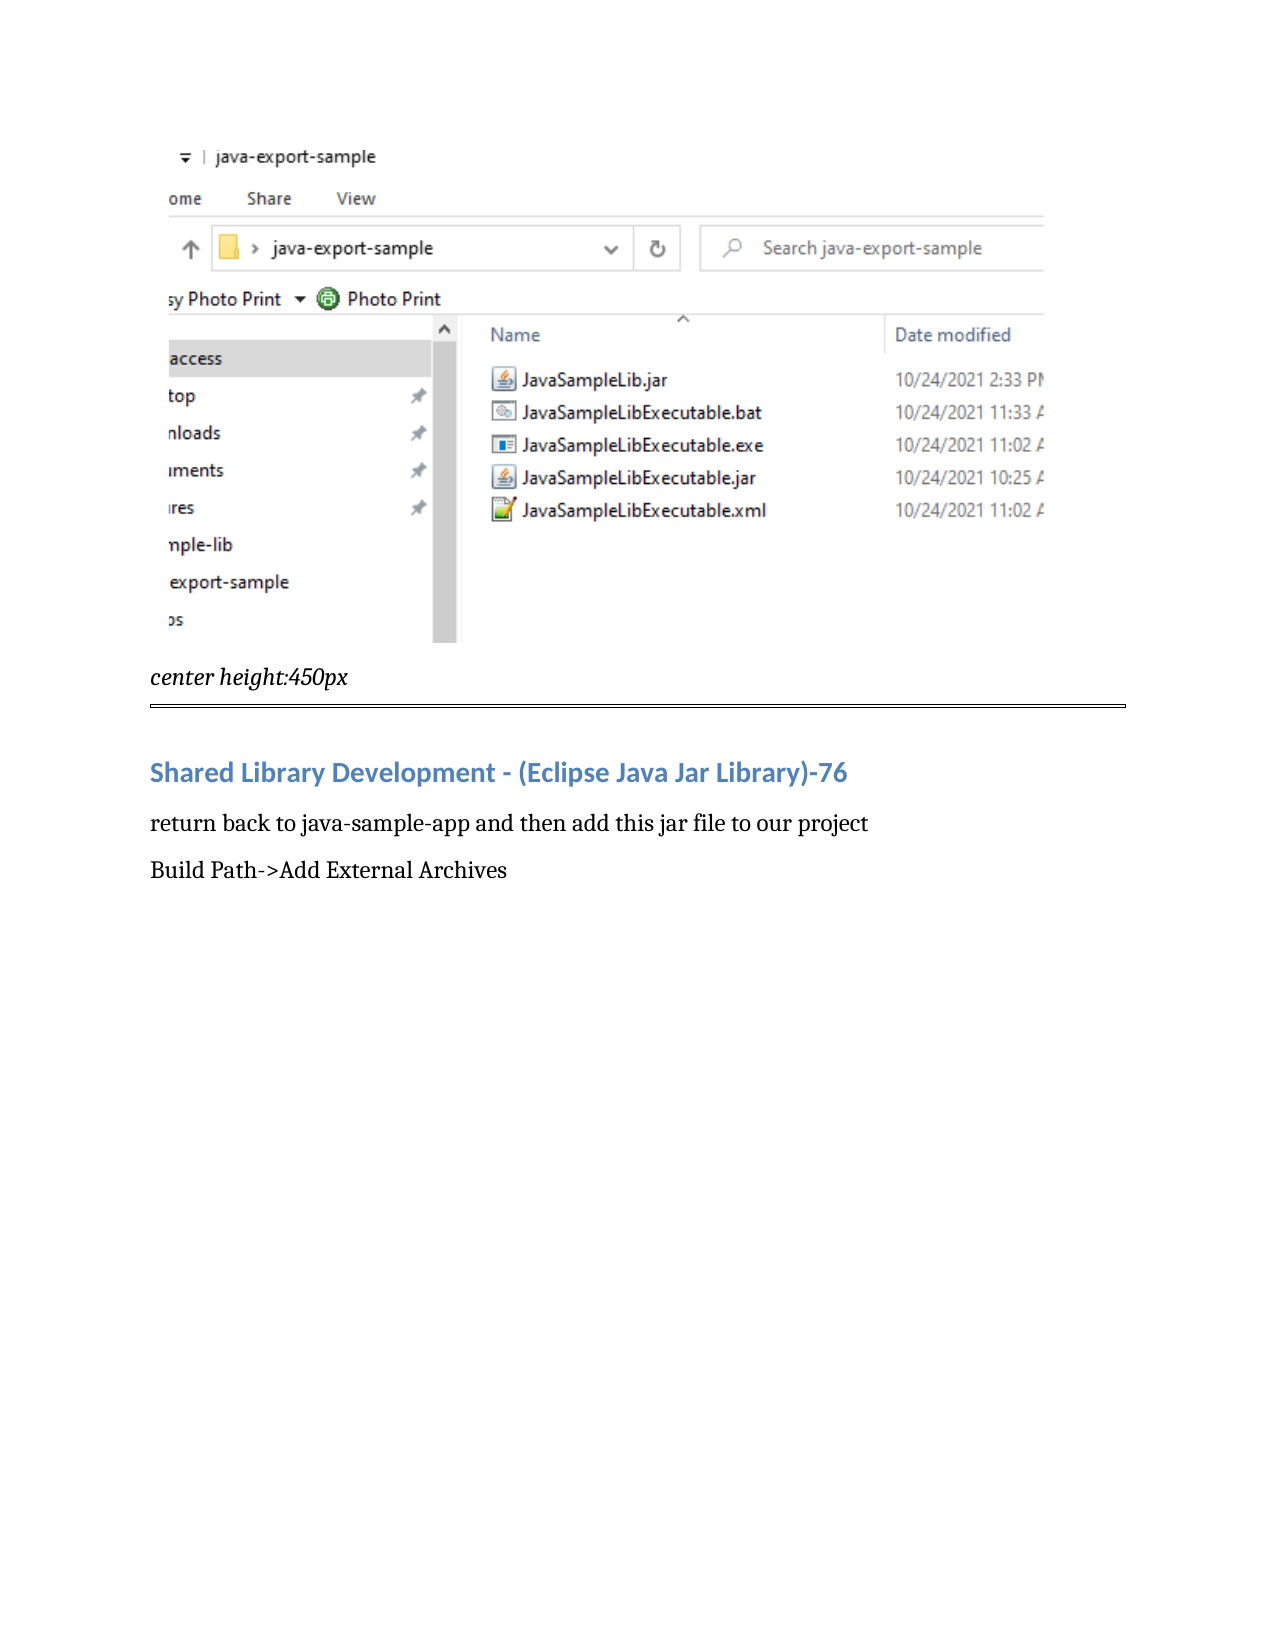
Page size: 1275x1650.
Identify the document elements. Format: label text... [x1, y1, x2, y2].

text return back to java-sample-app and then add this jar file to our project [150, 808, 1125, 837]
text Build Path->Add External Archives [150, 856, 1125, 885]
text center height:450px [150, 663, 1125, 692]
picture [168, 150, 1044, 643]
subtitle Shared Library Development - (Eclipse Java Jar Library)-76 [150, 754, 1125, 790]
